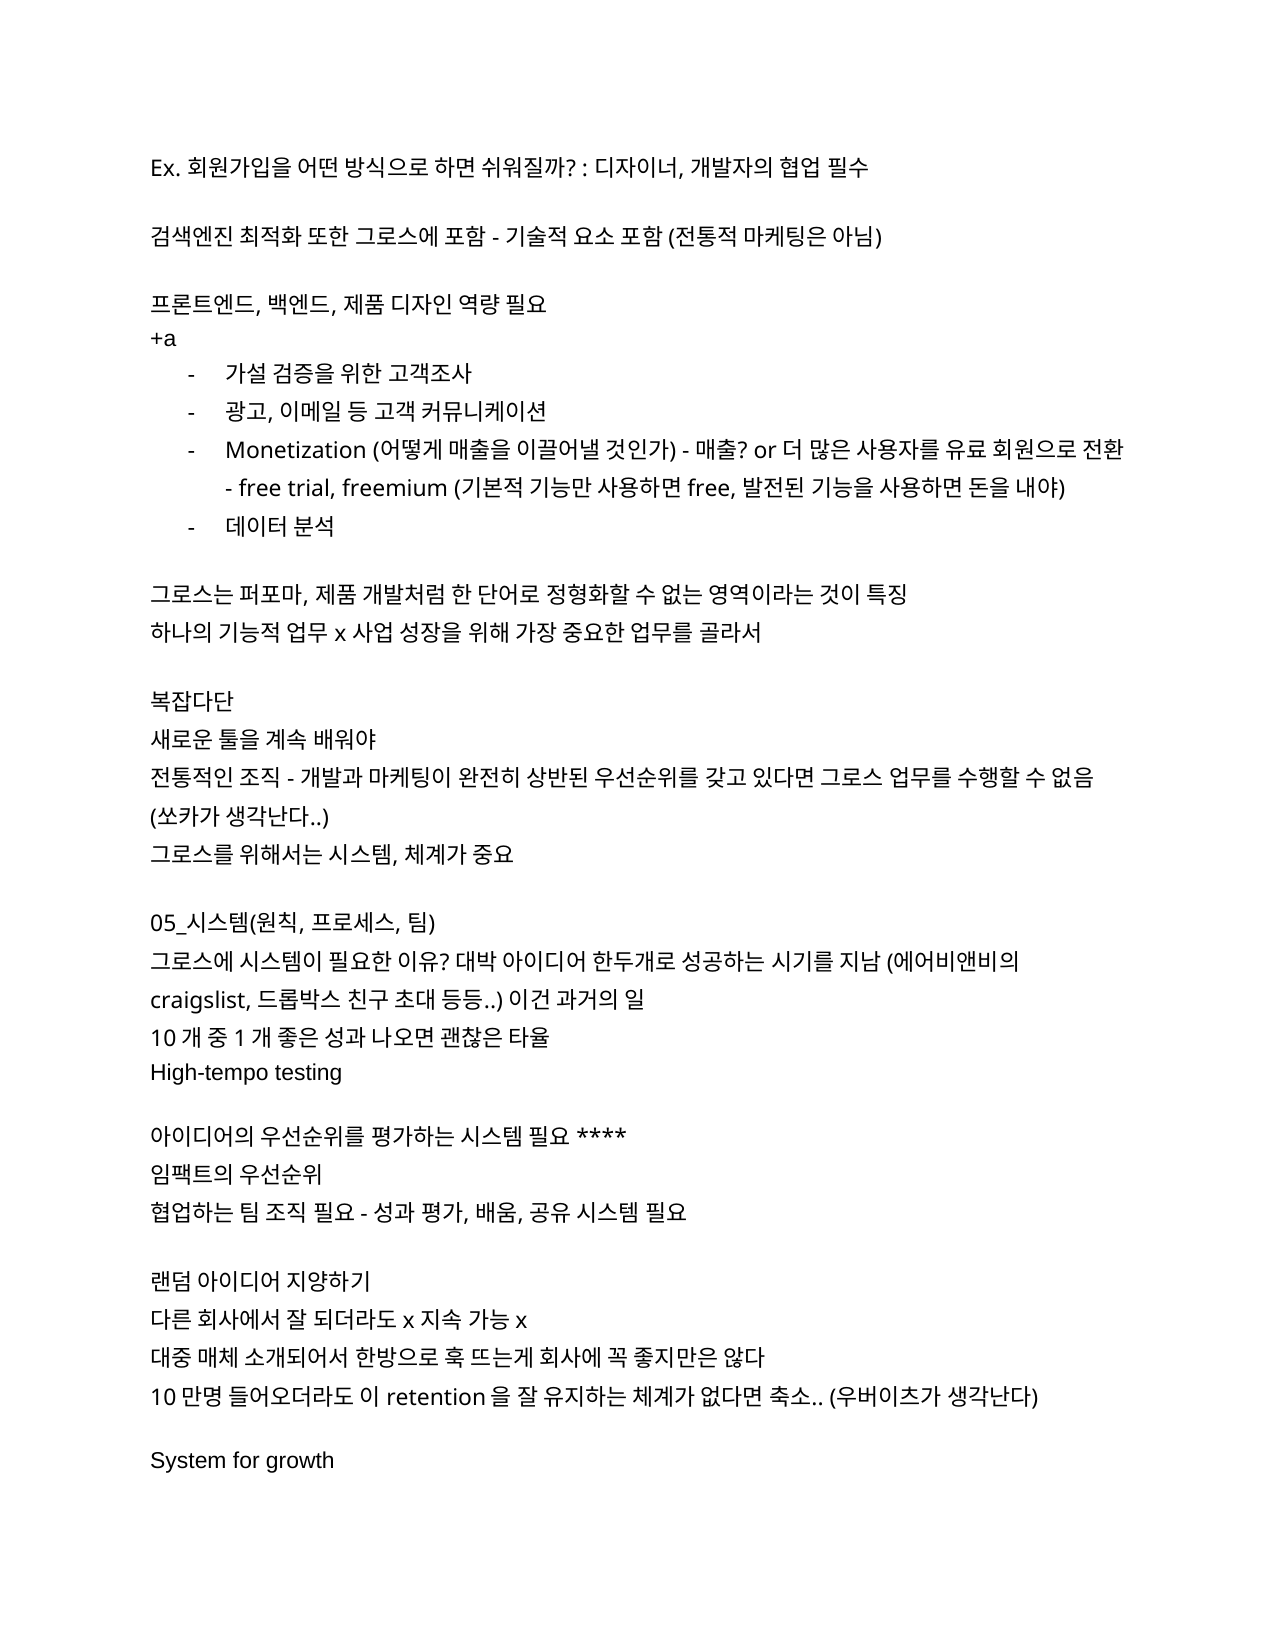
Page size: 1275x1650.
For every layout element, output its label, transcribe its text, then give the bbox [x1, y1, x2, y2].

text 전통적인 조직 - 개발과 마케팅이 완전히 상반된 우선순위를 갖고 있다면 그로스 업무를 수행할 수 없음 (쏘카가 생각난다..) [150, 760, 1125, 832]
text 대중 매체 소개되어서 한방으로 훅 뜨는게 회사에 꼭 좋지만은 않다 [150, 1340, 1125, 1373]
text 그로스는 퍼포마, 제품 개발처럼 한 단어로 정형화할 수 없는 영역이라는 것이 특징 [150, 577, 1125, 610]
text 그로스에 시스템이 필요한 이유? 대박 아이디어 한두개로 성공하는 시기를 지남 (에어비앤비의 craigslist, 드롭박스 친구 초대 등등..) 이건 과거의 일 [150, 943, 1125, 1015]
text System for growth [150, 1447, 1125, 1473]
list Monetization (어떻게 매출을 이끌어낼 것인가) - 매출? or 더 많은 사용자를 유료 회원으로 전환 - free trial, freemium (기본적 기능만 사용하면 free, 발전된 기능을 사용하면 돈을 내야) [187, 432, 1125, 504]
text 검색엔진 최적화 또한 그로스에 포함 - 기술적 요소 포함 (전통적 마케팅은 아님) [150, 218, 1125, 252]
list 가설 검증을 위한 고객조사 [187, 356, 1125, 389]
text +a [150, 325, 1125, 352]
text Ex. 회원가입을 어떤 방식으로 하면 쉬워질까? : 디자이너, 개발자의 협업 필수 [150, 150, 1125, 183]
list 광고, 이메일 등 고객 커뮤니케이션 [187, 394, 1125, 427]
text 프론트엔드, 백엔드, 제품 디자인 역량 필요 [150, 287, 1125, 320]
text 다른 회사에서 잘 되더라도 x 지속 가능 x [150, 1302, 1125, 1335]
text 임팩트의 우선순위 [150, 1157, 1125, 1190]
text 10개 중 1개 좋은 성과 나오면 괜찮은 타율 [150, 1020, 1125, 1053]
text 하나의 기능적 업무 x 사업 성장을 위해 가장 중요한 업무를 골라서 [150, 615, 1125, 649]
text 그로스를 위해서는 시스템, 체계가 중요 [150, 837, 1125, 870]
text 새로운 툴을 계속 배워야 [150, 722, 1125, 755]
list 데이터 분석 [187, 509, 1125, 542]
text High-tempo testing [150, 1058, 1125, 1085]
text 복잡다단 [150, 684, 1125, 717]
text 아이디어의 우선순위를 평가하는 시스템 필요 **** [150, 1119, 1125, 1152]
text 10만명 들어오더라도 이 retention을 잘 유지하는 체계가 없다면 축소.. (우버이츠가 생각난다) [150, 1378, 1125, 1412]
text 협업하는 팀 조직 필요 - 성과 평가, 배움, 공유 시스템 필요 [150, 1195, 1125, 1229]
text 05_시스템(원칙, 프로세스, 팀) [150, 905, 1125, 938]
text 랜덤 아이디어 지양하기 [150, 1264, 1125, 1297]
